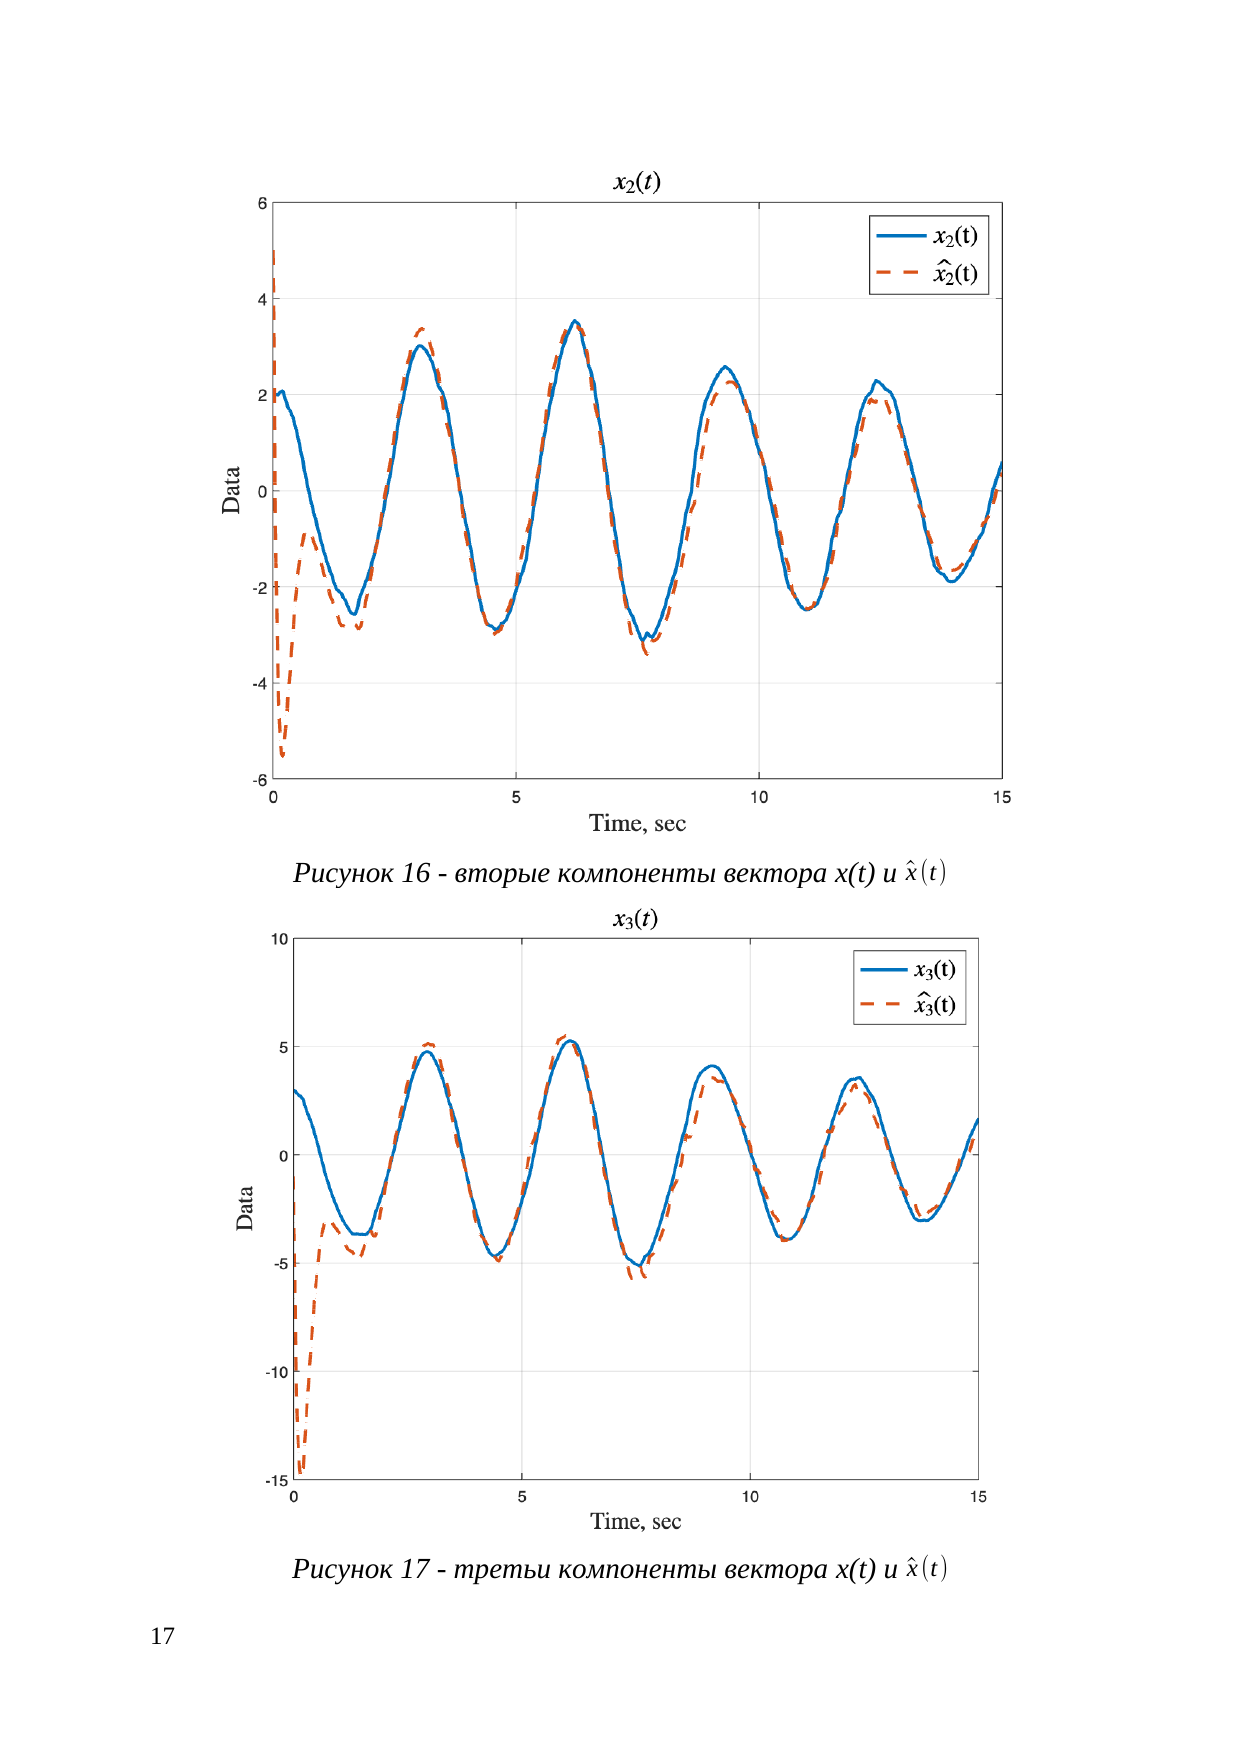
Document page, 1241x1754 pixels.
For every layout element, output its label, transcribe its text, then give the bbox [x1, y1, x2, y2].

picture [178, 888, 1062, 1552]
text Рисунок 17 - третьи компоненты вектора x(t) и [150, 1551, 1090, 1585]
text Рисунок 16 - вторые компоненты вектора x(t) и [150, 856, 1090, 889]
picture [150, 150, 1091, 856]
